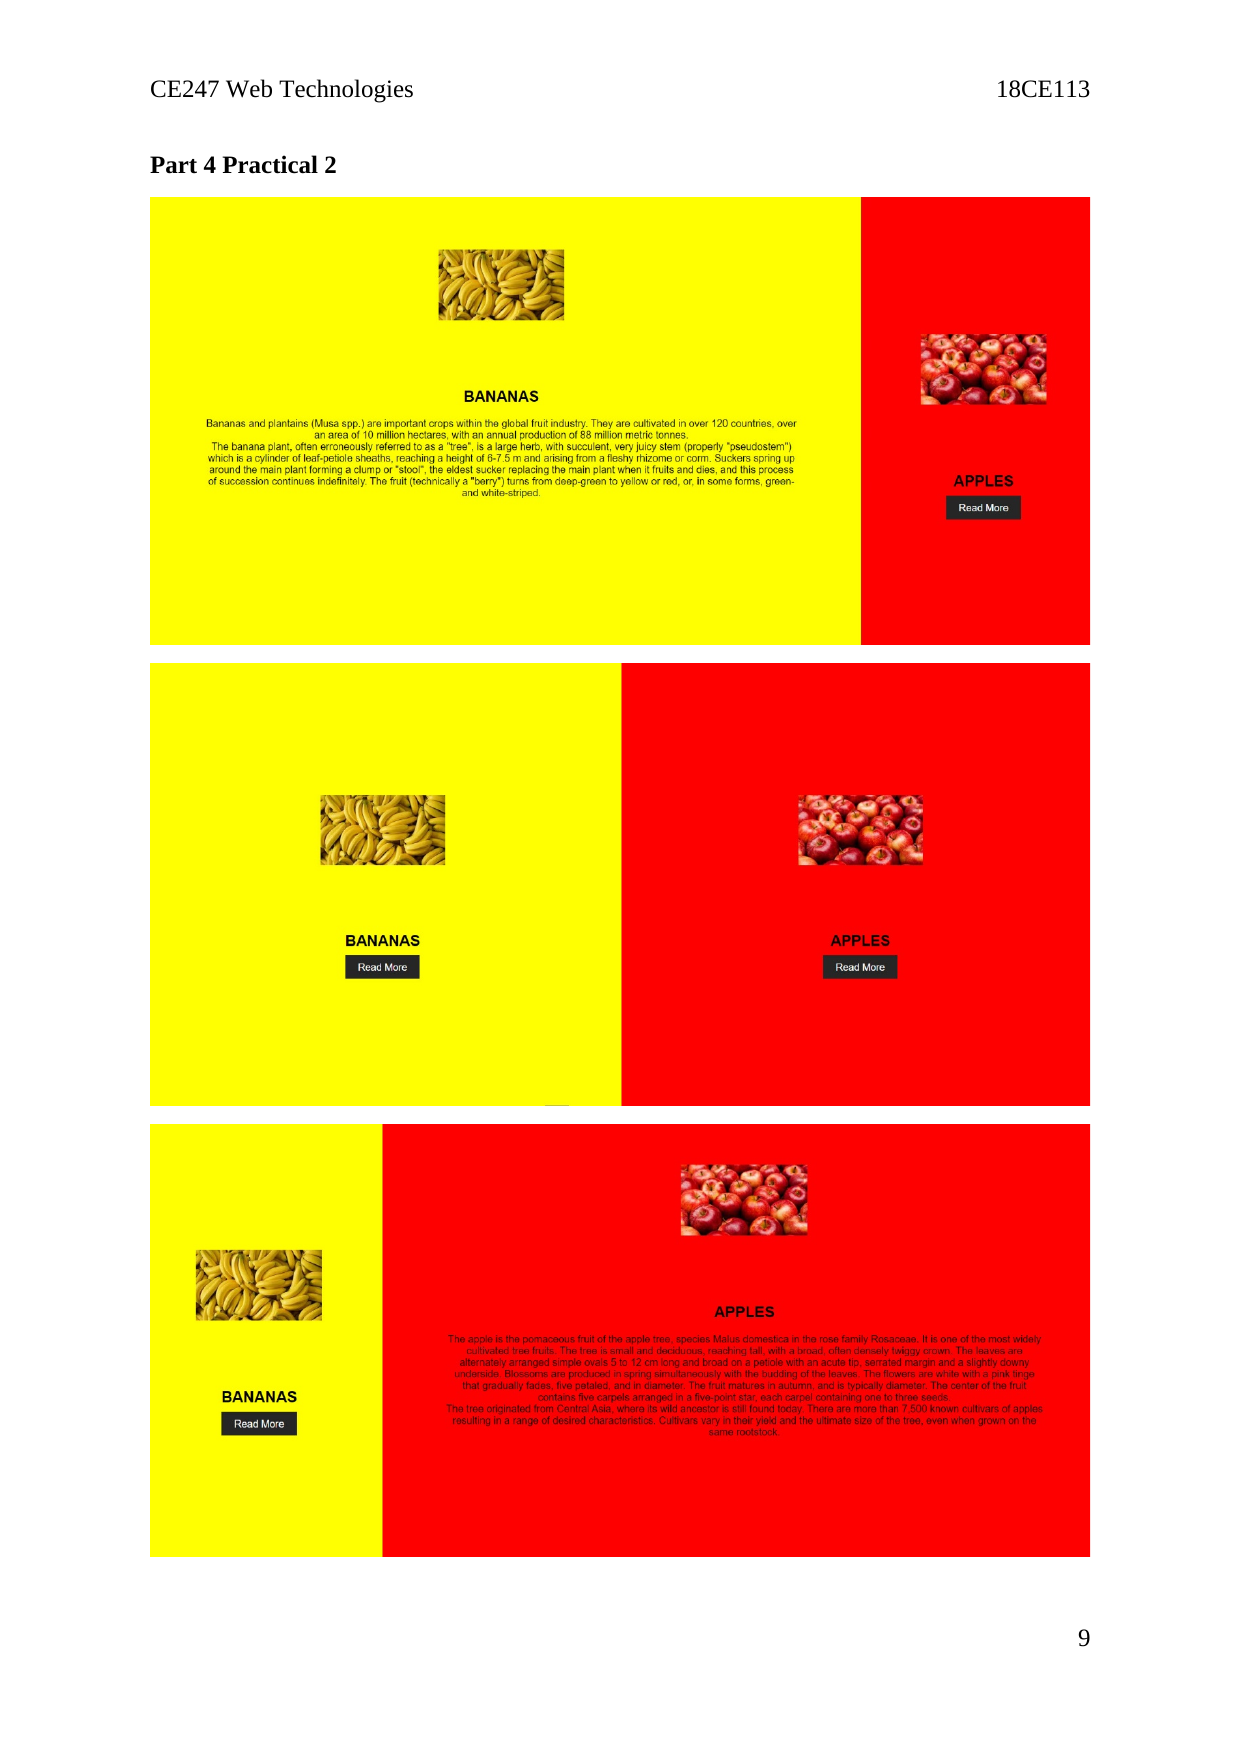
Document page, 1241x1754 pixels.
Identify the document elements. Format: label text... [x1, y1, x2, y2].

picture [150, 1124, 1091, 1557]
picture [150, 663, 1091, 1106]
picture [150, 197, 1091, 645]
text Part 4 Practical 2 [150, 150, 1090, 179]
